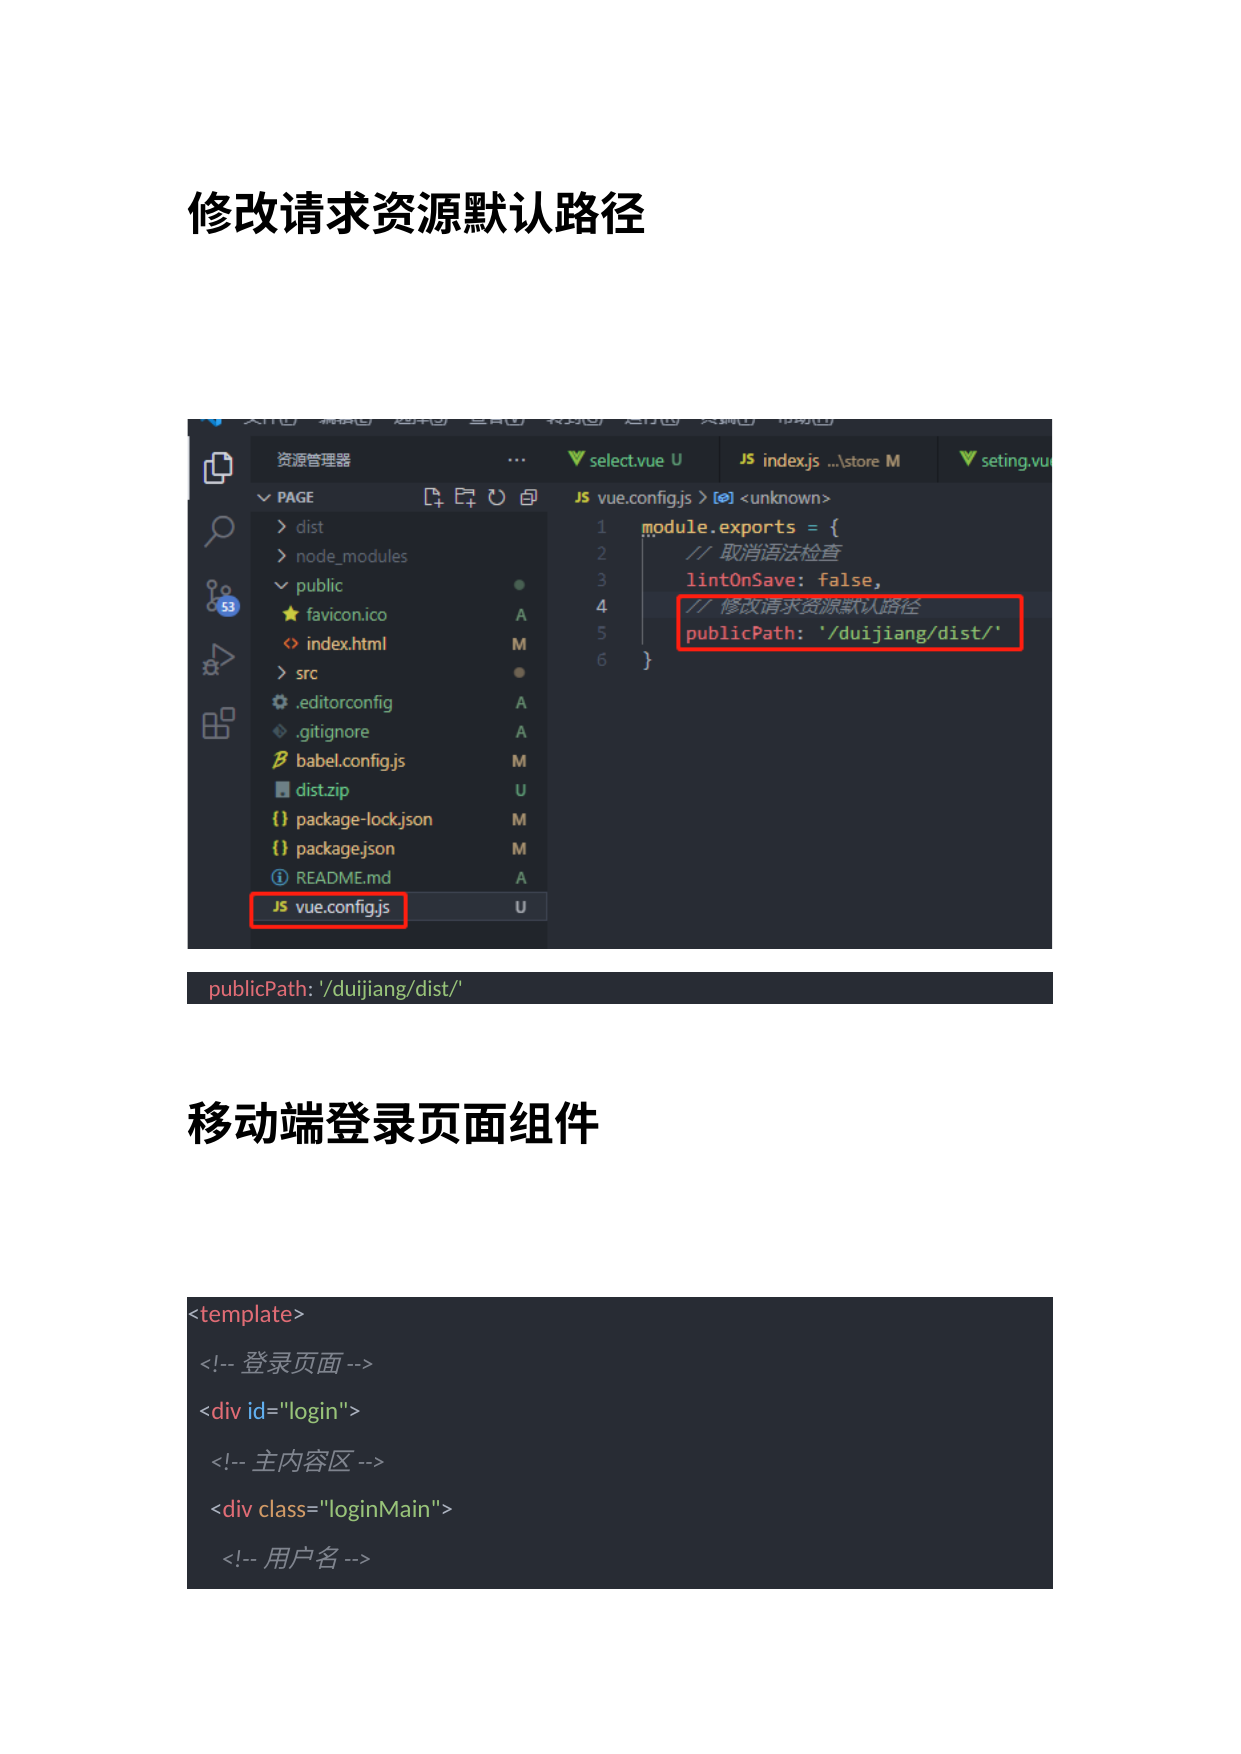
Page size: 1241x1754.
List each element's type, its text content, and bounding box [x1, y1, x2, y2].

text <div class="loginMain"> [187, 1492, 1053, 1524]
text <!-- 登录页面 --> [187, 1329, 1053, 1394]
text <template> [187, 1297, 1053, 1329]
text <!-- 主内容区 --> [187, 1427, 1053, 1492]
subtitle 修改请求资源默认路径 [187, 162, 1053, 259]
subtitle 移动端登录页面组件 [187, 1072, 1053, 1169]
text <div id="login"> [187, 1394, 1053, 1427]
picture [187, 419, 1053, 949]
text <!-- 用户名 --> [187, 1524, 1053, 1589]
text publicPath: '/duijiang/dist/' [187, 972, 1053, 1004]
